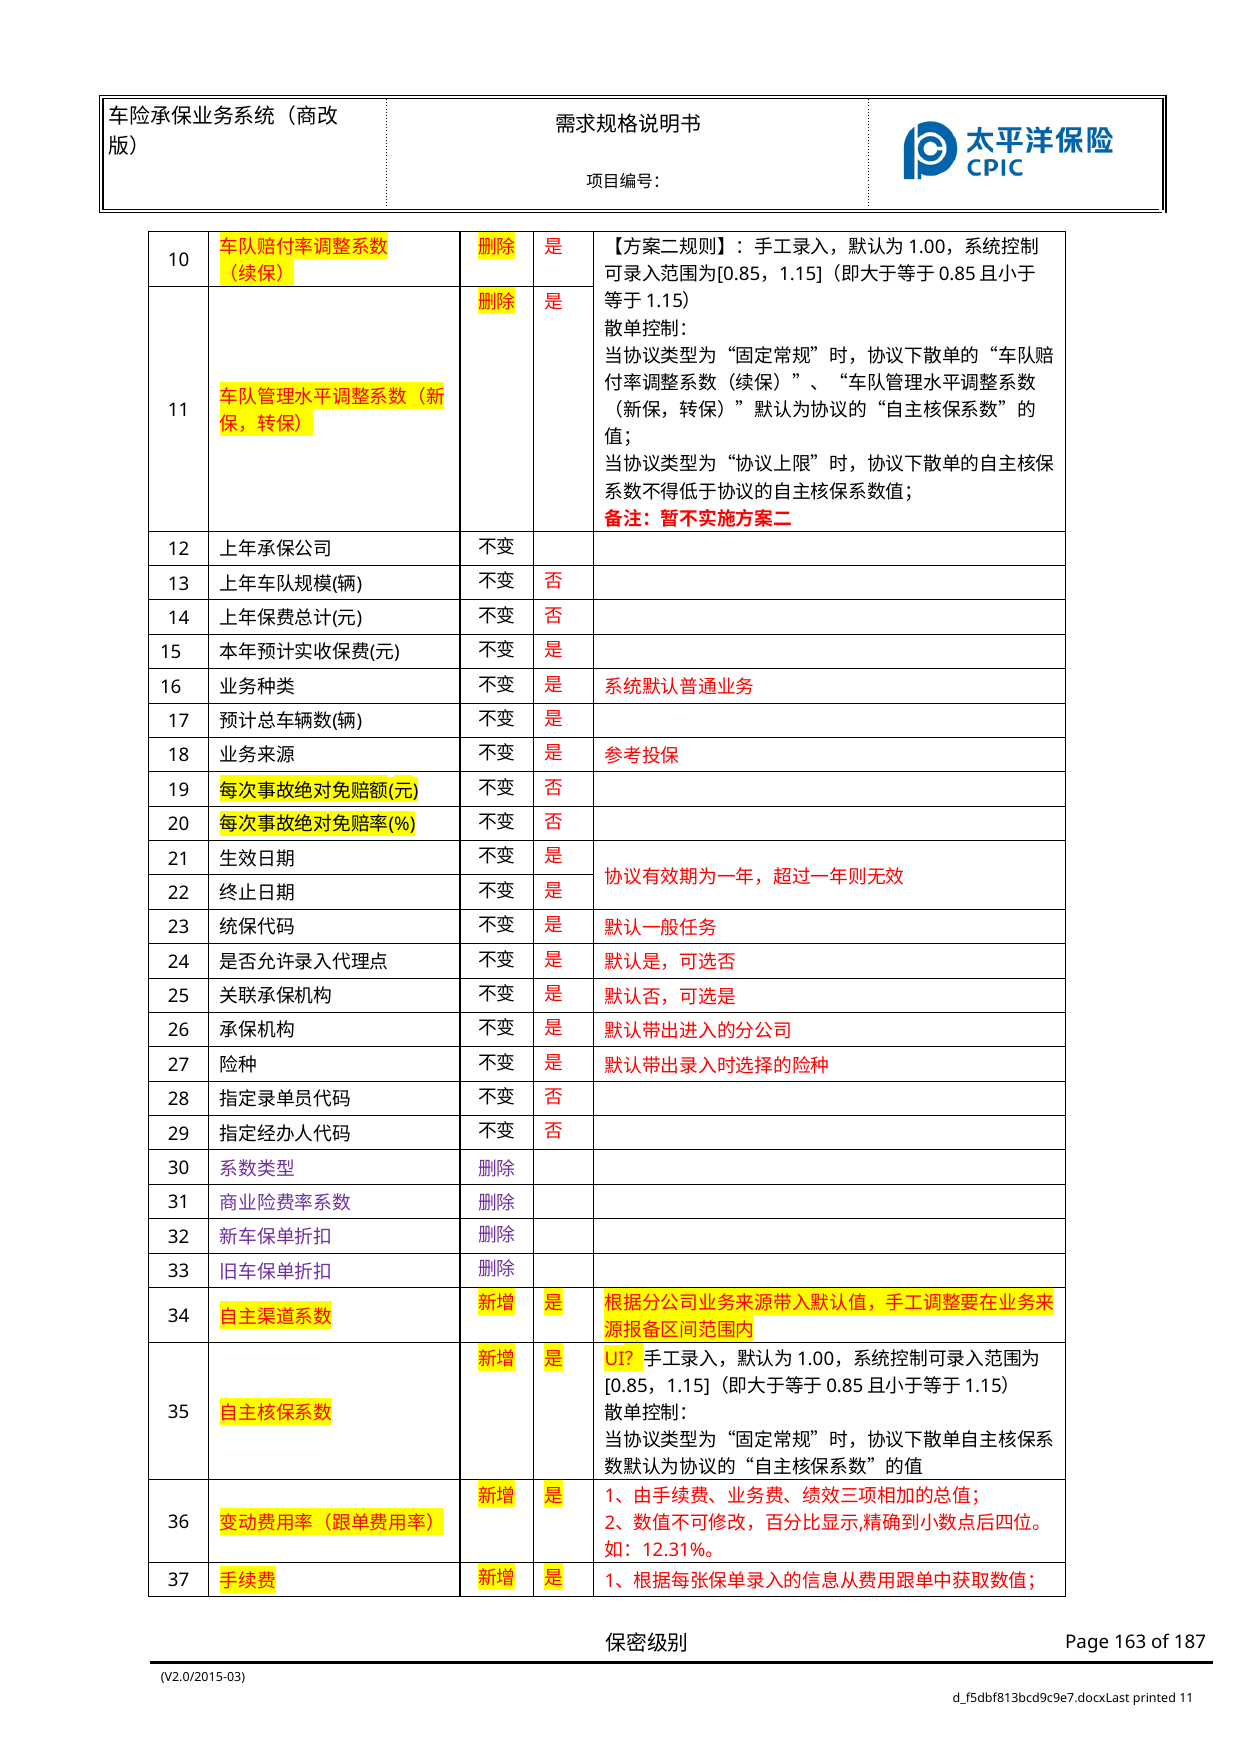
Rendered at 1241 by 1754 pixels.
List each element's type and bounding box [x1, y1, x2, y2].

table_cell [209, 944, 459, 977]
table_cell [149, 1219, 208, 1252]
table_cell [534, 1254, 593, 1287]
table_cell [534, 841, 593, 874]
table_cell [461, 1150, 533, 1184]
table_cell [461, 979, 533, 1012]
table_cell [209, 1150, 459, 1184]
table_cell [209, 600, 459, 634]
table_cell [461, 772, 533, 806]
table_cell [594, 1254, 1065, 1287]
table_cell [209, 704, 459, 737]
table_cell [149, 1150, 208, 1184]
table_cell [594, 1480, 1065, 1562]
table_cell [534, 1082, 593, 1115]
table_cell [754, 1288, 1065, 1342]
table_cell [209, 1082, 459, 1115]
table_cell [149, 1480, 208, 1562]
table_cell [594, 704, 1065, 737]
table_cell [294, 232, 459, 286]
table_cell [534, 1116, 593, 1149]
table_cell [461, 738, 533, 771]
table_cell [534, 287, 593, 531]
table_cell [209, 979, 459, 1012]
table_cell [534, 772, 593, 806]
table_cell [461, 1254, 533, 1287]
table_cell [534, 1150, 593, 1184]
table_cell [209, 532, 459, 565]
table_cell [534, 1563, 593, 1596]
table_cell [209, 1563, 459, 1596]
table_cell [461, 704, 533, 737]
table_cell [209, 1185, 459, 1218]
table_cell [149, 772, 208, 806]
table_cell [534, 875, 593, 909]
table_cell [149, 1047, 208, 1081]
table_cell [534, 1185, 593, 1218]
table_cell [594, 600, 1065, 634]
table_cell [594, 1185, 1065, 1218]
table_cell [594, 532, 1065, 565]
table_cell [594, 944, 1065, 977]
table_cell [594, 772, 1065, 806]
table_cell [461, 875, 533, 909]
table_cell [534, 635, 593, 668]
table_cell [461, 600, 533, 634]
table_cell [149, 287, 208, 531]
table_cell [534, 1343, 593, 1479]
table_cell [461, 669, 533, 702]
picture [900, 117, 1117, 183]
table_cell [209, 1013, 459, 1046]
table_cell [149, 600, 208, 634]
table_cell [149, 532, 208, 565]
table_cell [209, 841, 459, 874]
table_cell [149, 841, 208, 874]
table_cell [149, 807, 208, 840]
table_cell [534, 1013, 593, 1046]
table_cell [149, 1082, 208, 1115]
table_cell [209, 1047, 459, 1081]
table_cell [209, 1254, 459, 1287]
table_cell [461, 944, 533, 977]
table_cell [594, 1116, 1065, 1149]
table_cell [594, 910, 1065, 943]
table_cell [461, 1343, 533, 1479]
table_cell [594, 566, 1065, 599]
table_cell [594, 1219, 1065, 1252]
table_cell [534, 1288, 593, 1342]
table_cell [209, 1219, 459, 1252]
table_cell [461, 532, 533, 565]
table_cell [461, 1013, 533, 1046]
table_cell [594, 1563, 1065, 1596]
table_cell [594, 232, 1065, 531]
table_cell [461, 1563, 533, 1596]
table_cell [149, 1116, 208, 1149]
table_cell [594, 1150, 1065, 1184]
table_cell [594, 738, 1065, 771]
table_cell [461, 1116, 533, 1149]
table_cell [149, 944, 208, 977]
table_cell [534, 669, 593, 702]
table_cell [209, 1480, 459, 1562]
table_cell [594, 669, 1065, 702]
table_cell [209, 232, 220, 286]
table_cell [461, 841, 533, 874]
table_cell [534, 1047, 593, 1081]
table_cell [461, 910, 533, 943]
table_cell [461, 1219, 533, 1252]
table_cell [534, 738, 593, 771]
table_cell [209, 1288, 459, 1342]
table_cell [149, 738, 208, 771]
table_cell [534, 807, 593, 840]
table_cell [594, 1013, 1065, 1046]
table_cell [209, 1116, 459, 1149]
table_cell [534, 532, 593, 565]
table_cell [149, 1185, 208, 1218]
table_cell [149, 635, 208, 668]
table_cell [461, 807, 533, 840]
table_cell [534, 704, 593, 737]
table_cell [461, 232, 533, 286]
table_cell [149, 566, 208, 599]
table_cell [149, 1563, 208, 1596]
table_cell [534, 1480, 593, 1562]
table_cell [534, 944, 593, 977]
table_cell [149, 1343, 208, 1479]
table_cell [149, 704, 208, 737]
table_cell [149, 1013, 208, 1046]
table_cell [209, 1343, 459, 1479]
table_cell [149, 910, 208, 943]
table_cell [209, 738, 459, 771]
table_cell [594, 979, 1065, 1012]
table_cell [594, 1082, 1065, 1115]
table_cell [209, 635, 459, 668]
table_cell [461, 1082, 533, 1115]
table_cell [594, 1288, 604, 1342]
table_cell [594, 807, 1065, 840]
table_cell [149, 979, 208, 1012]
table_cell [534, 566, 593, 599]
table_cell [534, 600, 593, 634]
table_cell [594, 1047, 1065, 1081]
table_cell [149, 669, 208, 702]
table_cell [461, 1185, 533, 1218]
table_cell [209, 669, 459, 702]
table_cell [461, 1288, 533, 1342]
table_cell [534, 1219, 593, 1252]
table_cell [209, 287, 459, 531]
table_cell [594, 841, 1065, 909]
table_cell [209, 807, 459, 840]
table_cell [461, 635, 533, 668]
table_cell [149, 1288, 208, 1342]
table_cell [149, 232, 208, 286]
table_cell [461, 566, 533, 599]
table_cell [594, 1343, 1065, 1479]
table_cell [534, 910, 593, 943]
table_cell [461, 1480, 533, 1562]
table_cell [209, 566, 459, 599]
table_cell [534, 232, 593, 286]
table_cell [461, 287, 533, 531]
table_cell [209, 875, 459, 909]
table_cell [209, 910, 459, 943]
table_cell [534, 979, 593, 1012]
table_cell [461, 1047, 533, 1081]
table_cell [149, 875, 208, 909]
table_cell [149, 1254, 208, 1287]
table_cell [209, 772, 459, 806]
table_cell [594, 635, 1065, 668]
